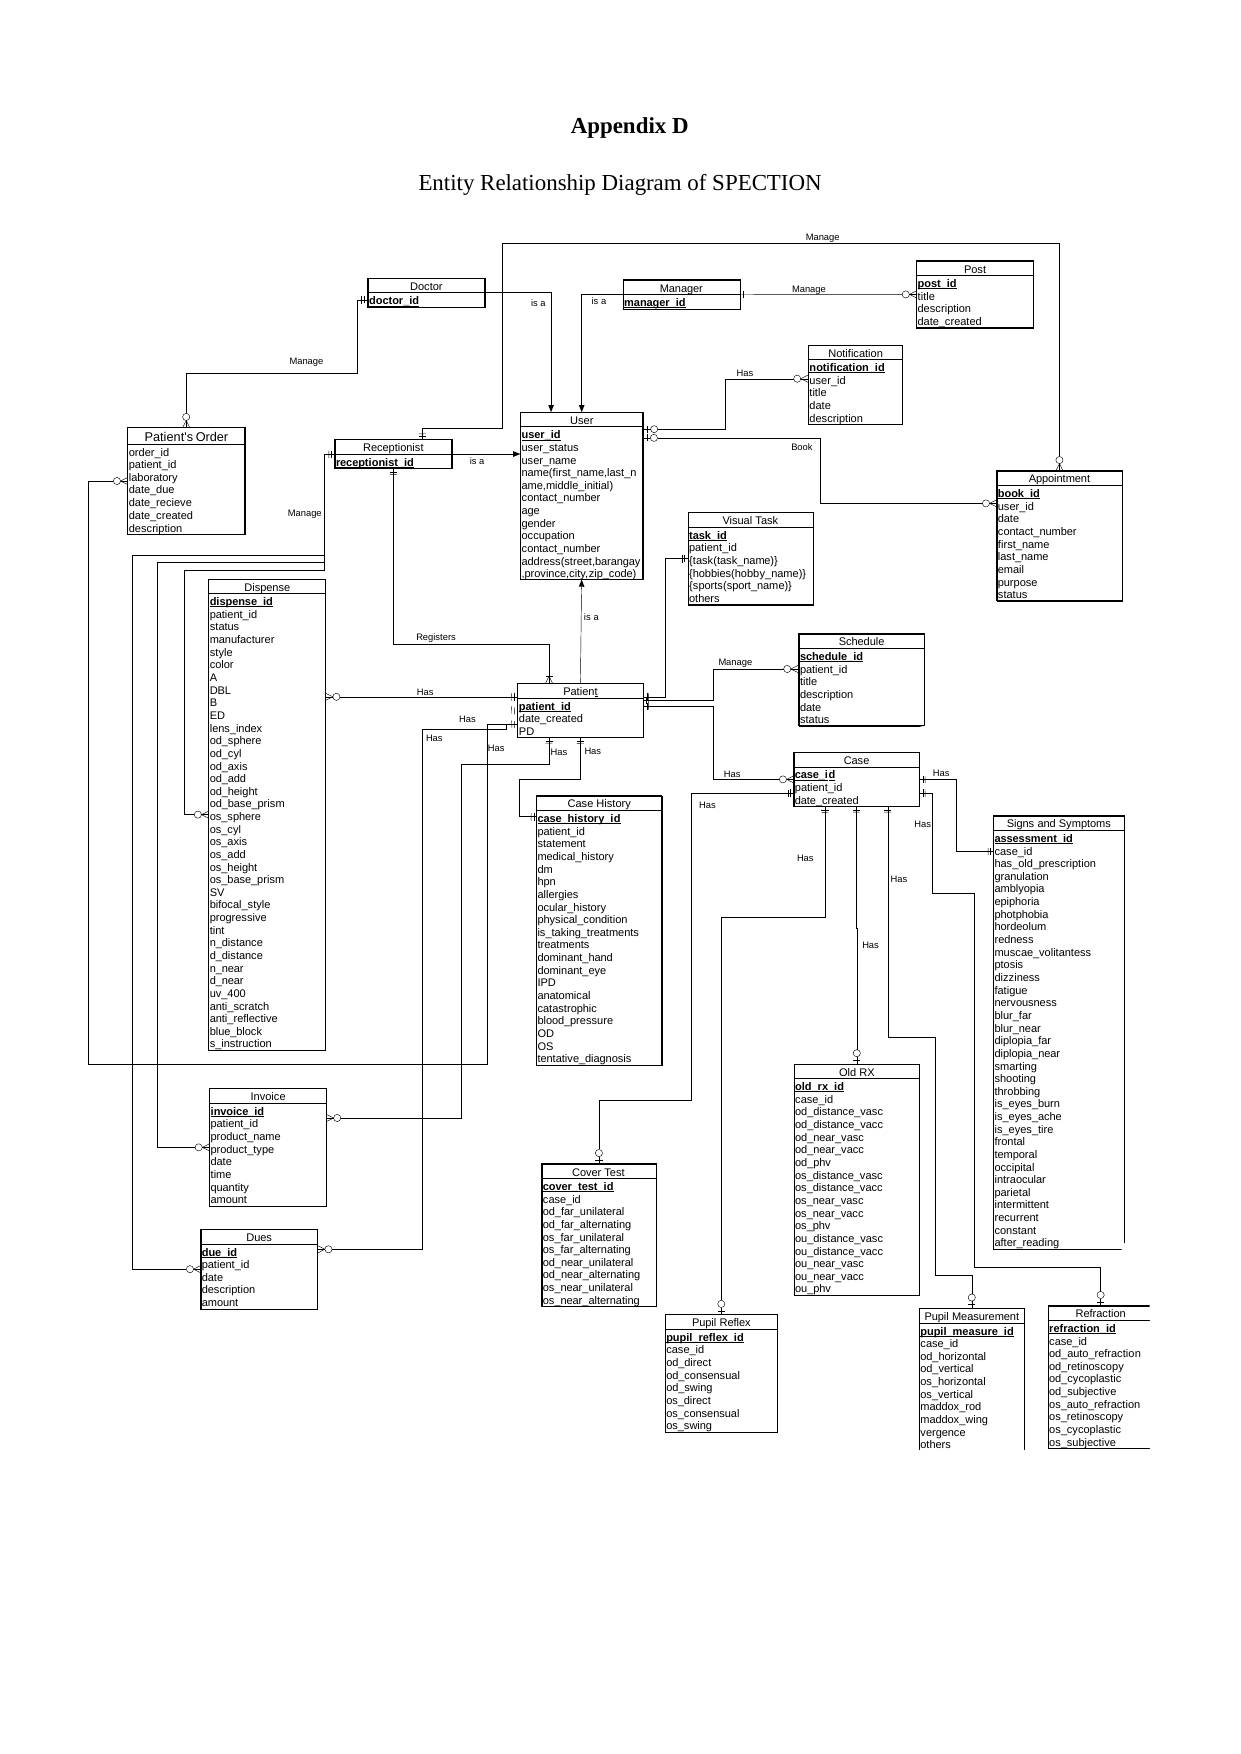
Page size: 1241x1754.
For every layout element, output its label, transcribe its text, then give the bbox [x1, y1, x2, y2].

text Appendix D [131, 112, 1128, 138]
text Entity Relationship Diagram of SPECTION [112, 169, 1128, 195]
